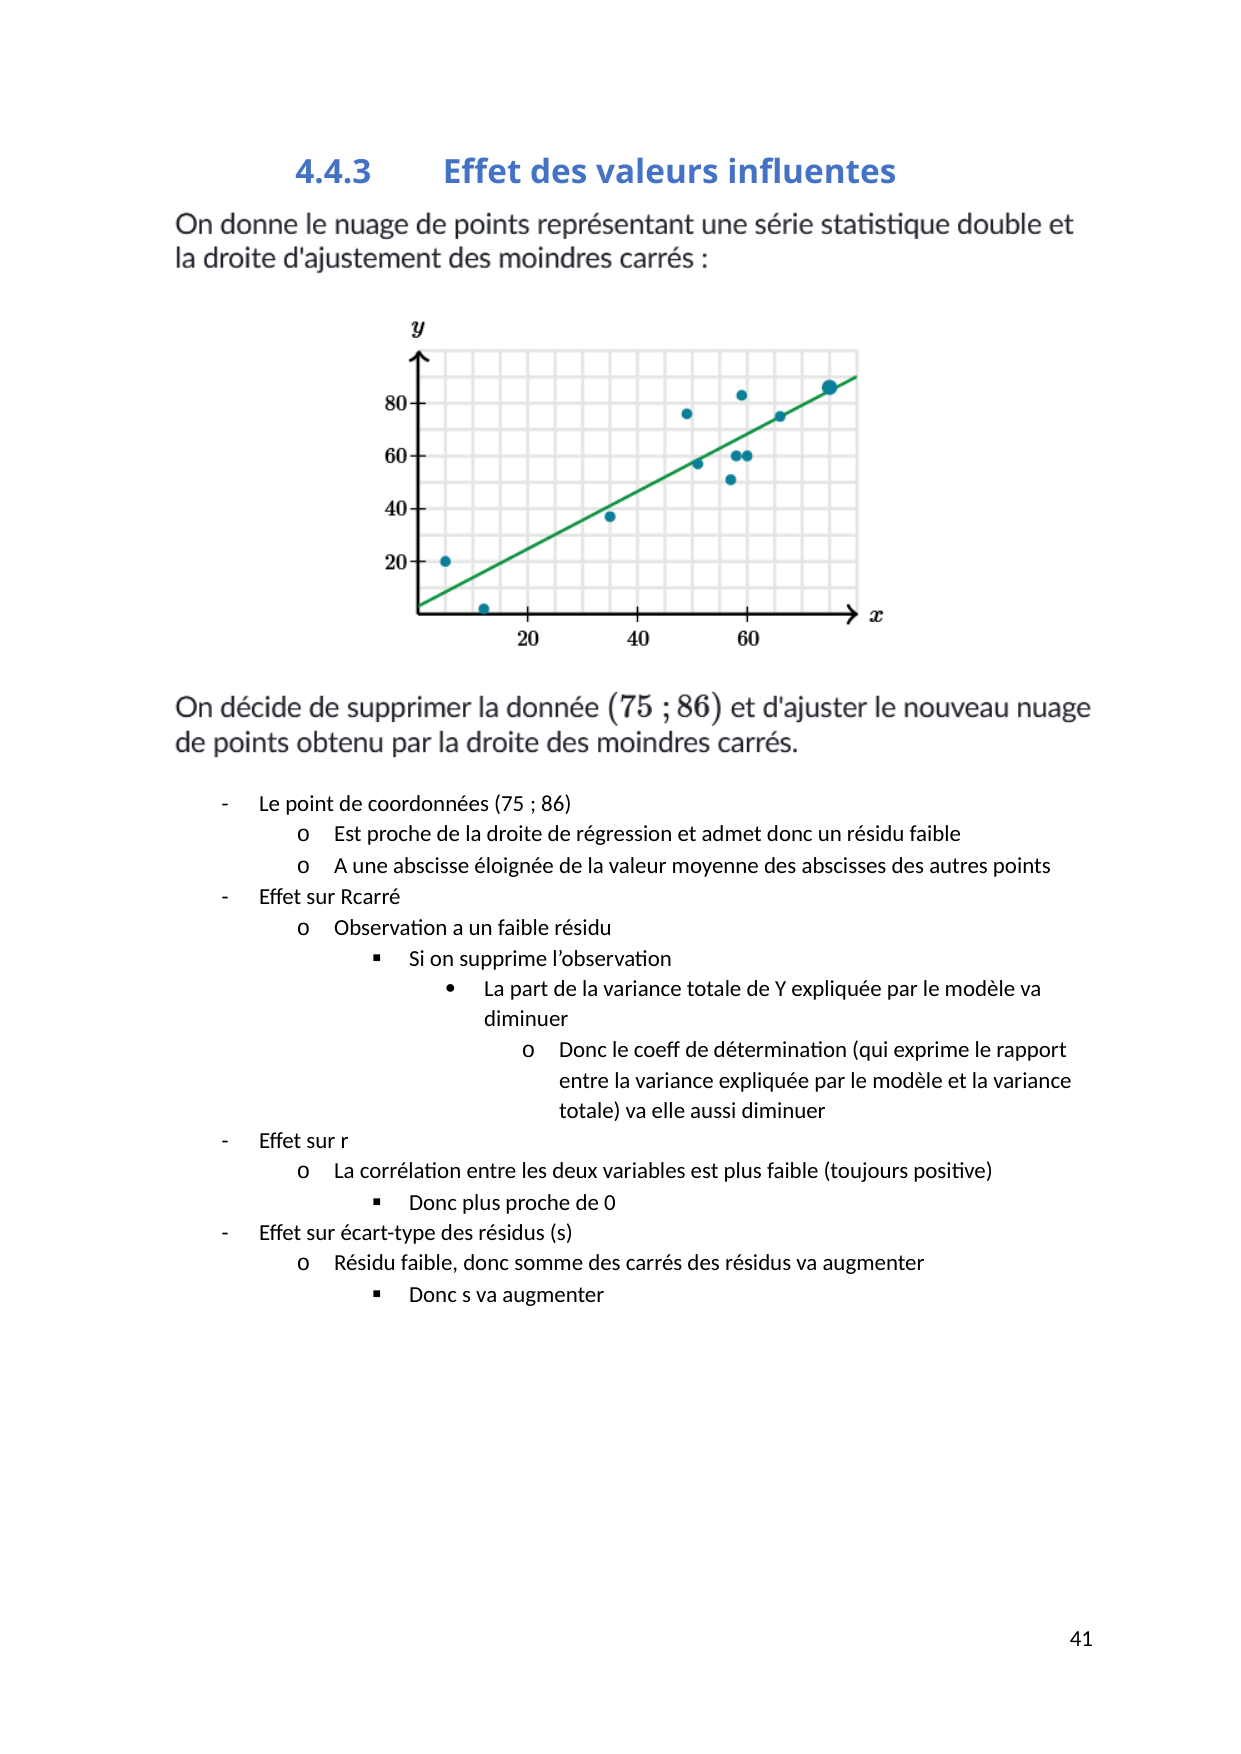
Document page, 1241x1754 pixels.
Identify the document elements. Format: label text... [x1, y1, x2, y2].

list La corrélation entre les deux variables est plus faible (toujours positive) [296, 1157, 1093, 1186]
list Donc le coeff de détermination (qui exprime le rapport entre la variance expliquée par le modèle et la variance totale) va elle aussi diminuer [521, 1035, 1093, 1124]
list A une abscisse éloignée de la valeur moyenne des abscisses des autres points [296, 851, 1093, 880]
list Effet sur Rcarré [221, 882, 1093, 910]
list Observation a un faible résidu [296, 913, 1093, 942]
list Donc s va augmenter [371, 1280, 1093, 1308]
list Si on supprime l’observation [371, 944, 1093, 972]
list Donc plus proche de 0 [371, 1188, 1093, 1216]
subtitle Effet des valeurs influentes [295, 148, 1093, 193]
list Effet sur r [221, 1126, 1093, 1154]
list Est proche de la droite de régression et admet donc un résidu faible [296, 819, 1093, 849]
picture [147, 205, 1112, 771]
list Le point de coordonnées (75 ; 86) [221, 789, 1093, 817]
list Effet sur écart-type des résidus (s) [221, 1218, 1093, 1246]
list Résidu faible, donc somme des carrés des résidus va augmenter [296, 1248, 1093, 1278]
list La part de la variance totale de Y expliquée par le modèle va diminuer [446, 974, 1093, 1032]
